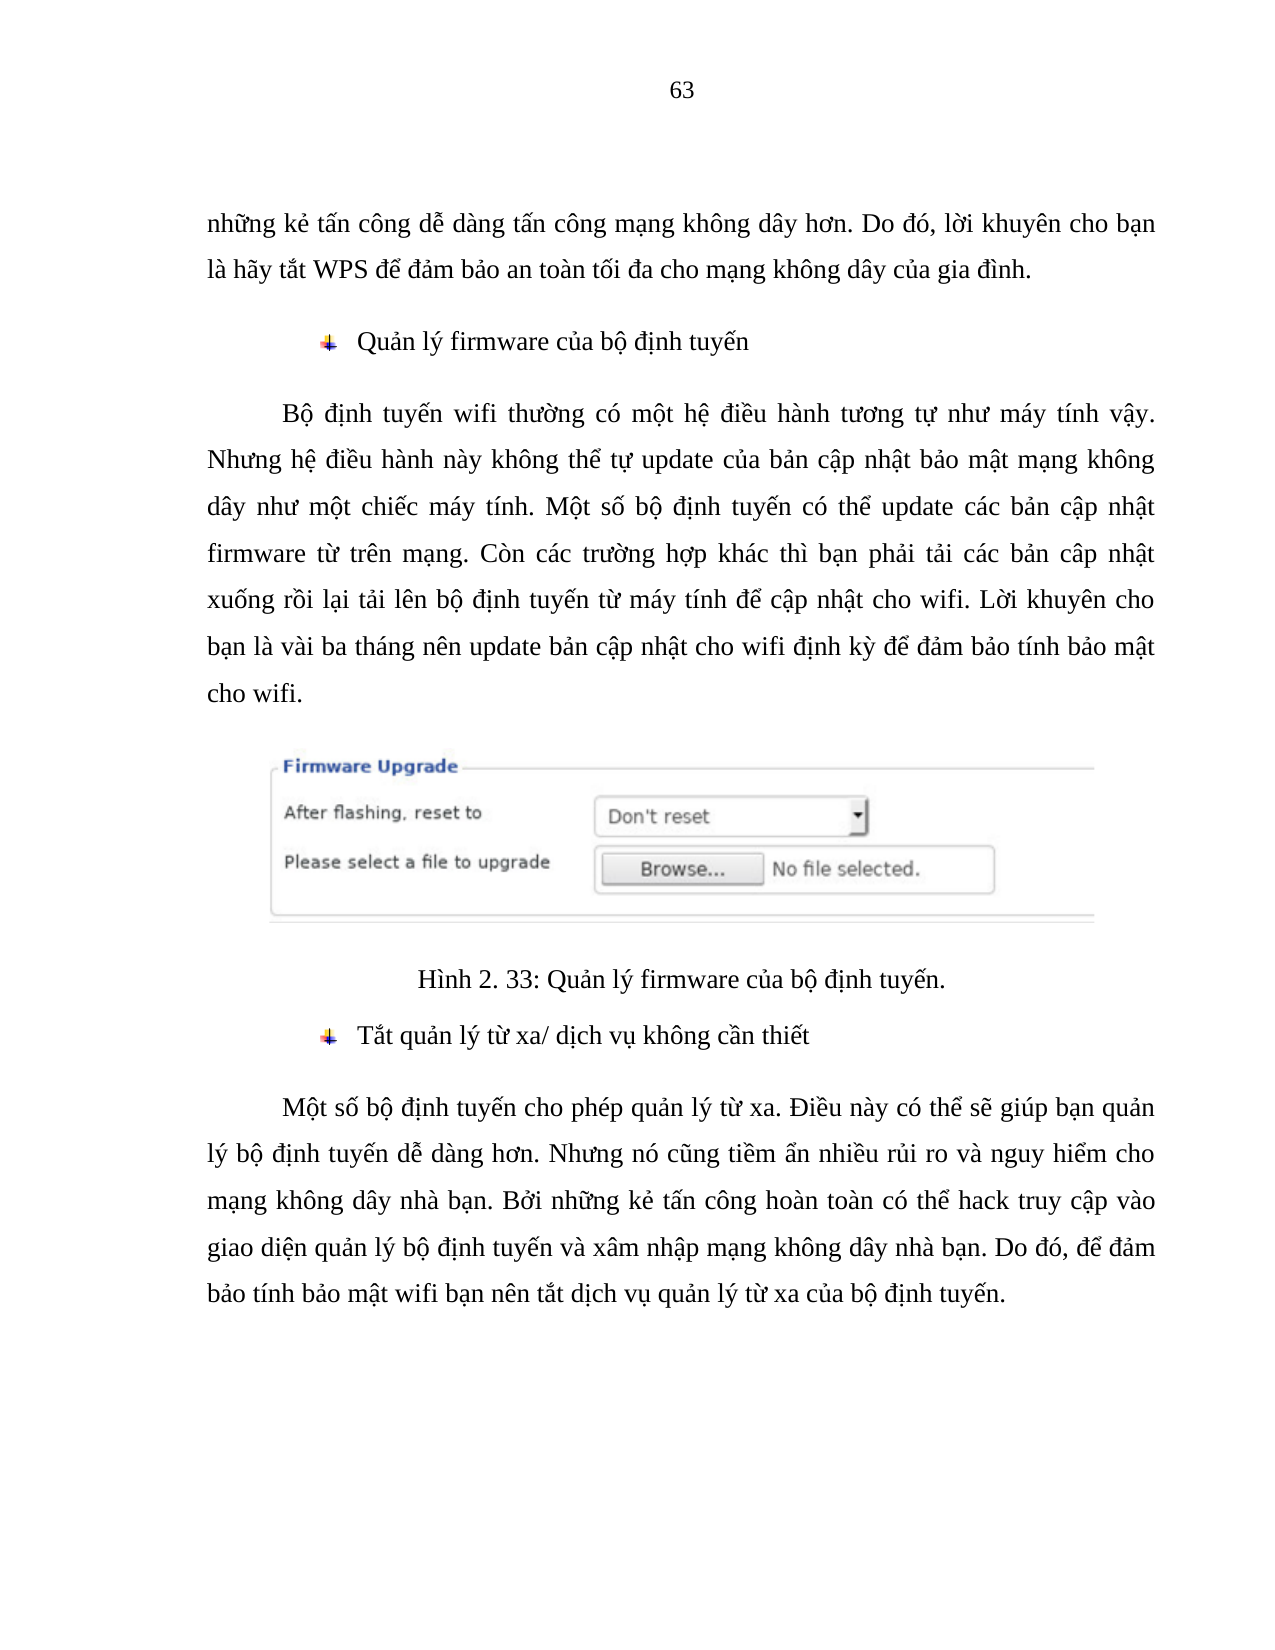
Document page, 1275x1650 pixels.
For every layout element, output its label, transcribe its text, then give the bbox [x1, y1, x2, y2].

picture [320, 1027, 337, 1045]
picture [269, 748, 1095, 924]
list Quản lý firmware của bộ định tuyến [319, 325, 1157, 356]
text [207, 207, 1157, 284]
picture [320, 333, 337, 351]
list Tắt quản lý từ xa/ dịch vụ không cần thiết [319, 1019, 1157, 1050]
text Bộ định tuyến wifi thường có một hệ điều hành tương tự như máy tính vậy. Nhưng hệ điều hành này không thể tự update của bản cập nhật bảo mật mạng không dây như một chiếc máy tính. Một số bộ định tuyến có thể update các bản cập nhật firmware từ trên mạng. Còn các trường hợp khác thì bạn phải tải các bản câp nhật xuống rồi lại tải lên bộ định tuyến từ máy tính để cập nhật cho wifi. Lời khuyên cho bạn là vài ba tháng nên update bản cập nhật cho wifi định kỳ để đảm bảo tính bảo mật cho wifi. [207, 397, 1157, 708]
text Hình 2. 33: Quản lý firmware của bộ định tuyến. [207, 963, 1157, 994]
text Một số bộ định tuyến cho phép quản lý từ xa. Điều này có thể sẽ giúp bạn quản lý bộ định tuyến dễ dàng hơn. Nhưng nó cũng tiềm ẩn nhiều rủi ro và nguy hiểm cho mạng không dây nhà bạn. Bởi những kẻ tấn công hoàn toàn có thể hack truy cập vào giao diện quản lý bộ định tuyến và xâm nhập mạng không dây nhà bạn. Do đó, để đảm bảo tính bảo mật wifi bạn nên tắt dịch vụ quản lý từ xa của bộ định tuyến. [207, 1091, 1157, 1308]
